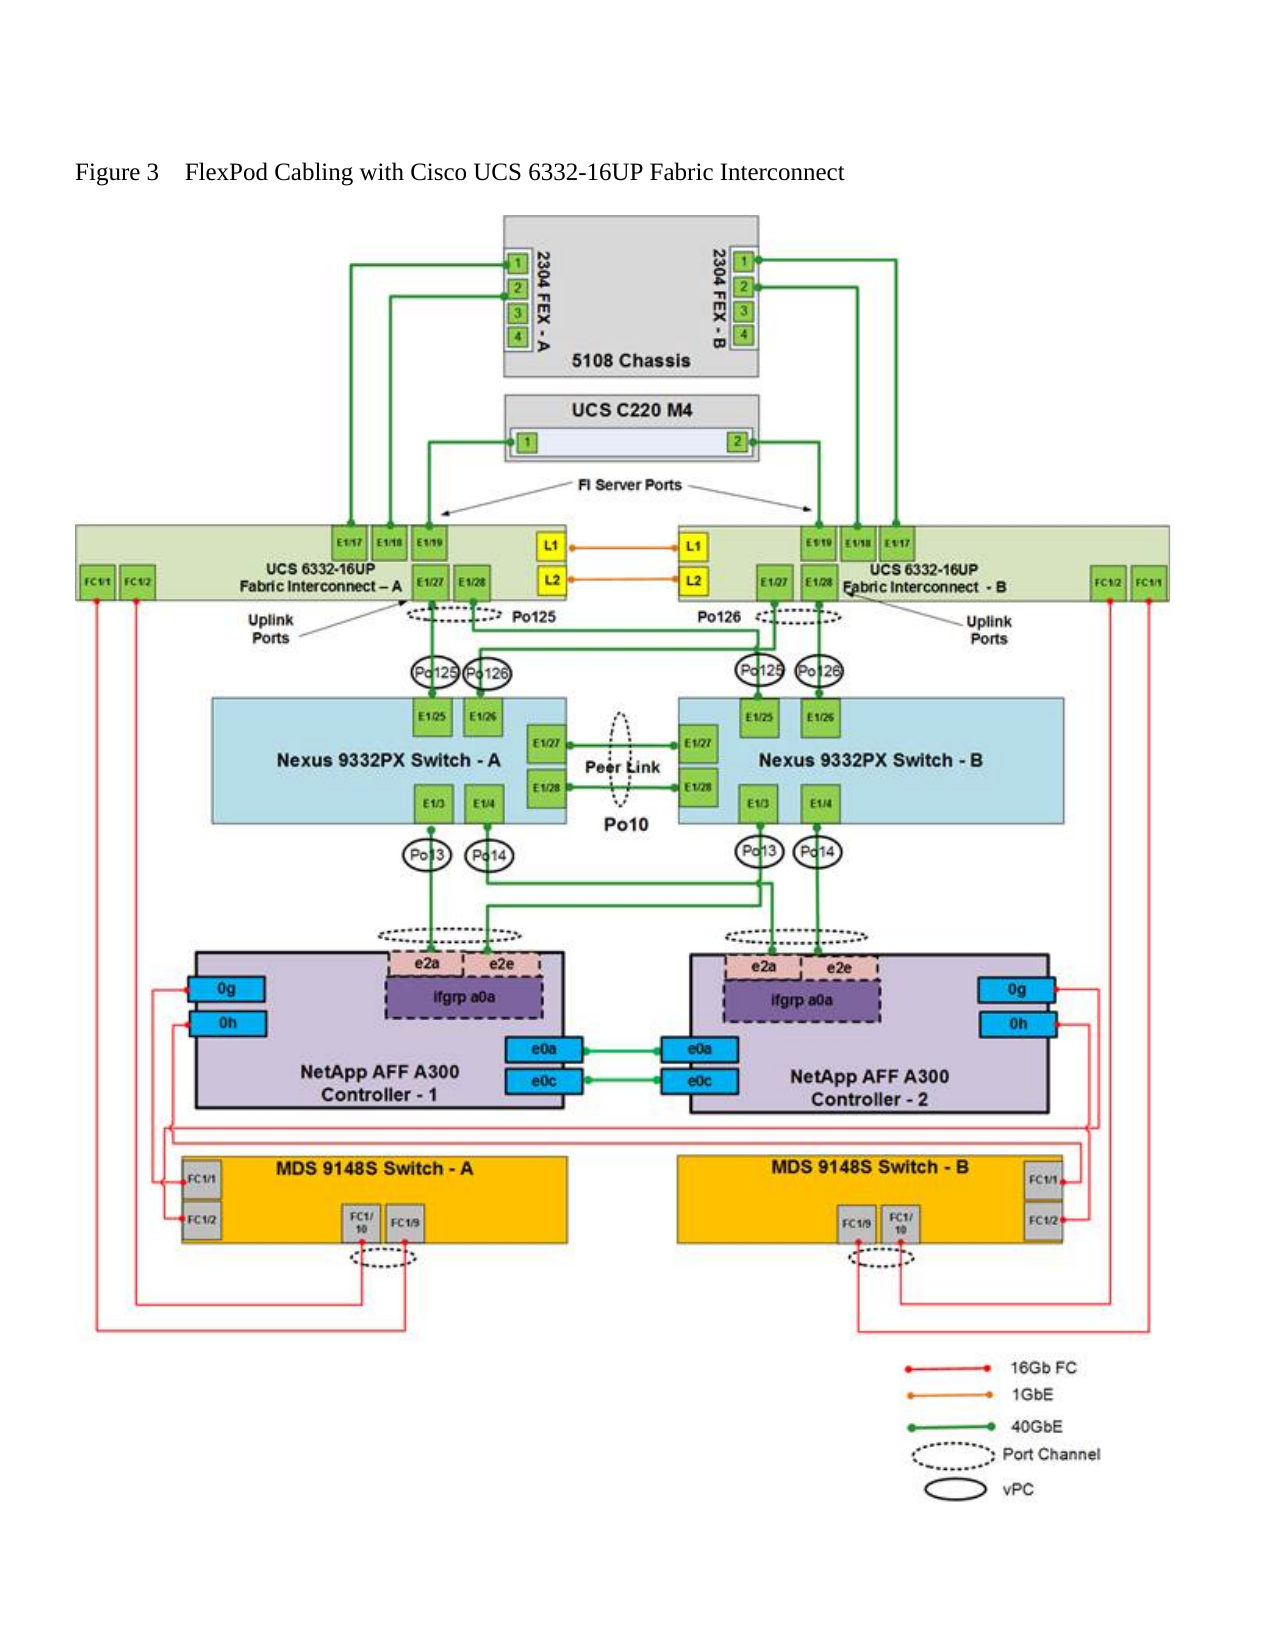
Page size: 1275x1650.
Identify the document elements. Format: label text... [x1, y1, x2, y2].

text Figure 3 FlexPod Cabling with Cisco UCS 6332-16UP Fabric Interconnect [75, 157, 1200, 186]
picture [75, 215, 1171, 1508]
